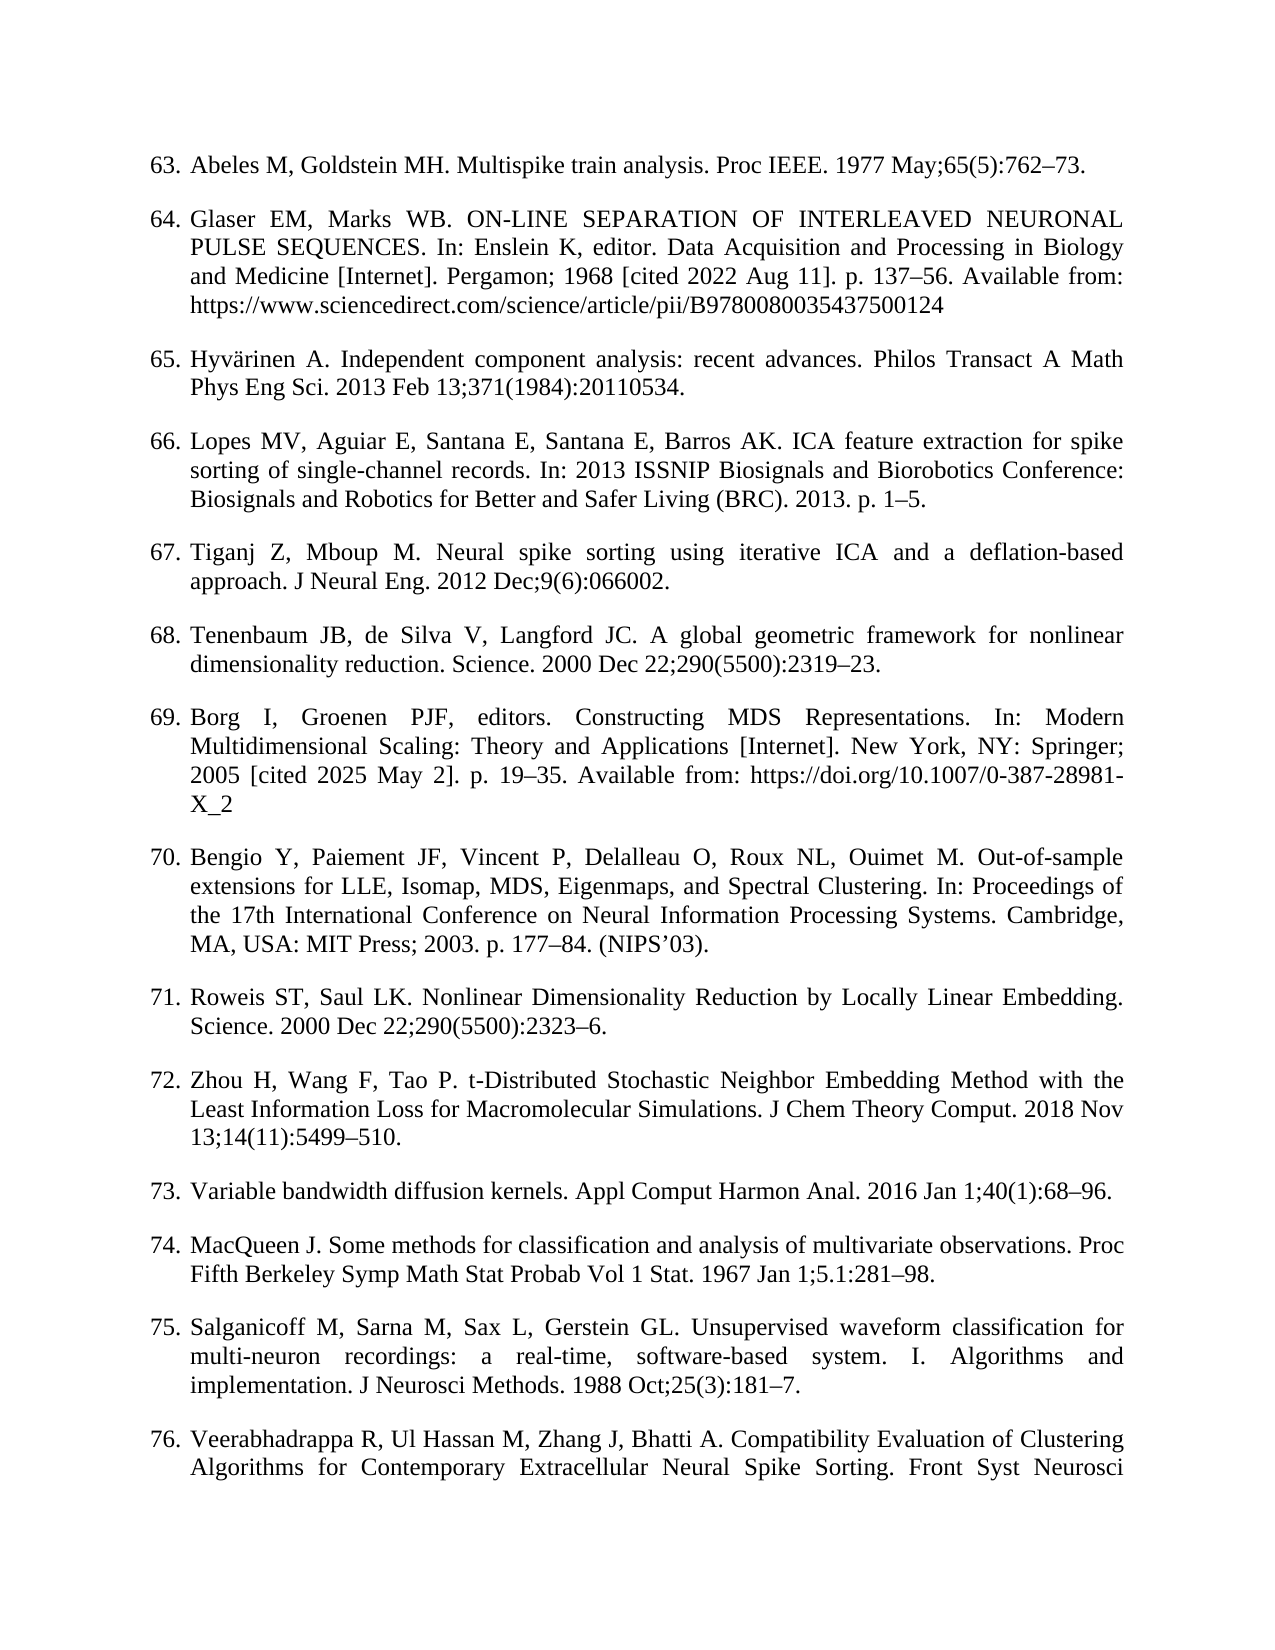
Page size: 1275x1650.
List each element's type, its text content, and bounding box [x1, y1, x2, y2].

text 73. Variable bandwidth diffusion kernels. Appl Comput Harmon Anal. 2016 Jan 1;40(1):68–96. [150, 1176, 1125, 1205]
text 72. Zhou H, Wang F, Tao P. t-Distributed Stochastic Neighbor Embedding Method with the Least Information Loss for Macromolecular Simulations. J Chem Theory Comput. 2018 Nov 13;14(11):5499–510. [150, 1065, 1125, 1151]
text 68. Tenenbaum JB, de Silva V, Langford JC. A global geometric framework for nonlinear dimensionality reduction. Science. 2000 Dec 22;290(5500):2319–23. [150, 620, 1125, 677]
text 64. Glaser EM, Marks WB. ON-LINE SEPARATION OF INTERLEAVED NEURONAL PULSE SEQUENCES. In: Enslein K, editor. Data Acquisition and Processing in Biology and Medicine [Internet]. Pergamon; 1968 [cited 2022 Aug 11]. p. 137–56. Available from: https://www.sciencedirect.com/science/article/pii/B9780080035437500124 [150, 204, 1125, 319]
text 63. Abeles M, Goldstein MH. Multispike train analysis. Proc IEEE. 1977 May;65(5):762–73. [150, 150, 1125, 179]
text 66. Lopes MV, Aguiar E, Santana E, Santana E, Barros AK. ICA feature extraction for spike sorting of single-channel records. In: 2013 ISSNIP Biosignals and Biorobotics Conference: Biosignals and Robotics for Better and Safer Living (BRC). 2013. p. 1–5. [150, 426, 1125, 512]
text 74. MacQueen J. Some methods for classification and analysis of multivariate observations. Proc Fifth Berkeley Symp Math Stat Probab Vol 1 Stat. 1967 Jan 1;5.1:281–98. [150, 1230, 1125, 1287]
text 67. Tiganj Z, Mboup M. Neural spike sorting using iterative ICA and a deflation-based approach. J Neural Eng. 2012 Dec;9(6):066002. [150, 537, 1125, 595]
text 70. Bengio Y, Paiement JF, Vincent P, Delalleau O, Roux NL, Ouimet M. Out-of-sample extensions for LLE, Isomap, MDS, Eigenmaps, and Spectral Clustering. In: Proceedings of the 17th International Conference on Neural Information Processing Systems. Cambridge, MA, USA: MIT Press; 2003. p. 177–84. (NIPS’03). [150, 842, 1125, 957]
text 69. Borg I, Groenen PJF, editors. Constructing MDS Representations. In: Modern Multidimensional Scaling: Theory and Applications [Internet]. New York, NY: Springer; 2005 [cited 2025 May 2]. p. 19–35. Available from: https://doi.org/10.1007/0-387-28981-X_2 [150, 702, 1125, 817]
text 71. Roweis ST, Saul LK. Nonlinear Dimensionality Reduction by Locally Linear Embedding. Science. 2000 Dec 22;290(5500):2323–6. [150, 982, 1125, 1040]
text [150, 1424, 1125, 1481]
text 65. Hyvärinen A. Independent component analysis: recent advances. Philos Transact A Math Phys Eng Sci. 2013 Feb 13;371(1984):20110534. [150, 344, 1125, 401]
text 75. Salganicoff M, Sarna M, Sax L, Gerstein GL. Unsupervised waveform classification for multi-neuron recordings: a real-time, software-based system. I. Algorithms and implementation. J Neurosci Methods. 1988 Oct;25(3):181–7. [150, 1312, 1125, 1399]
